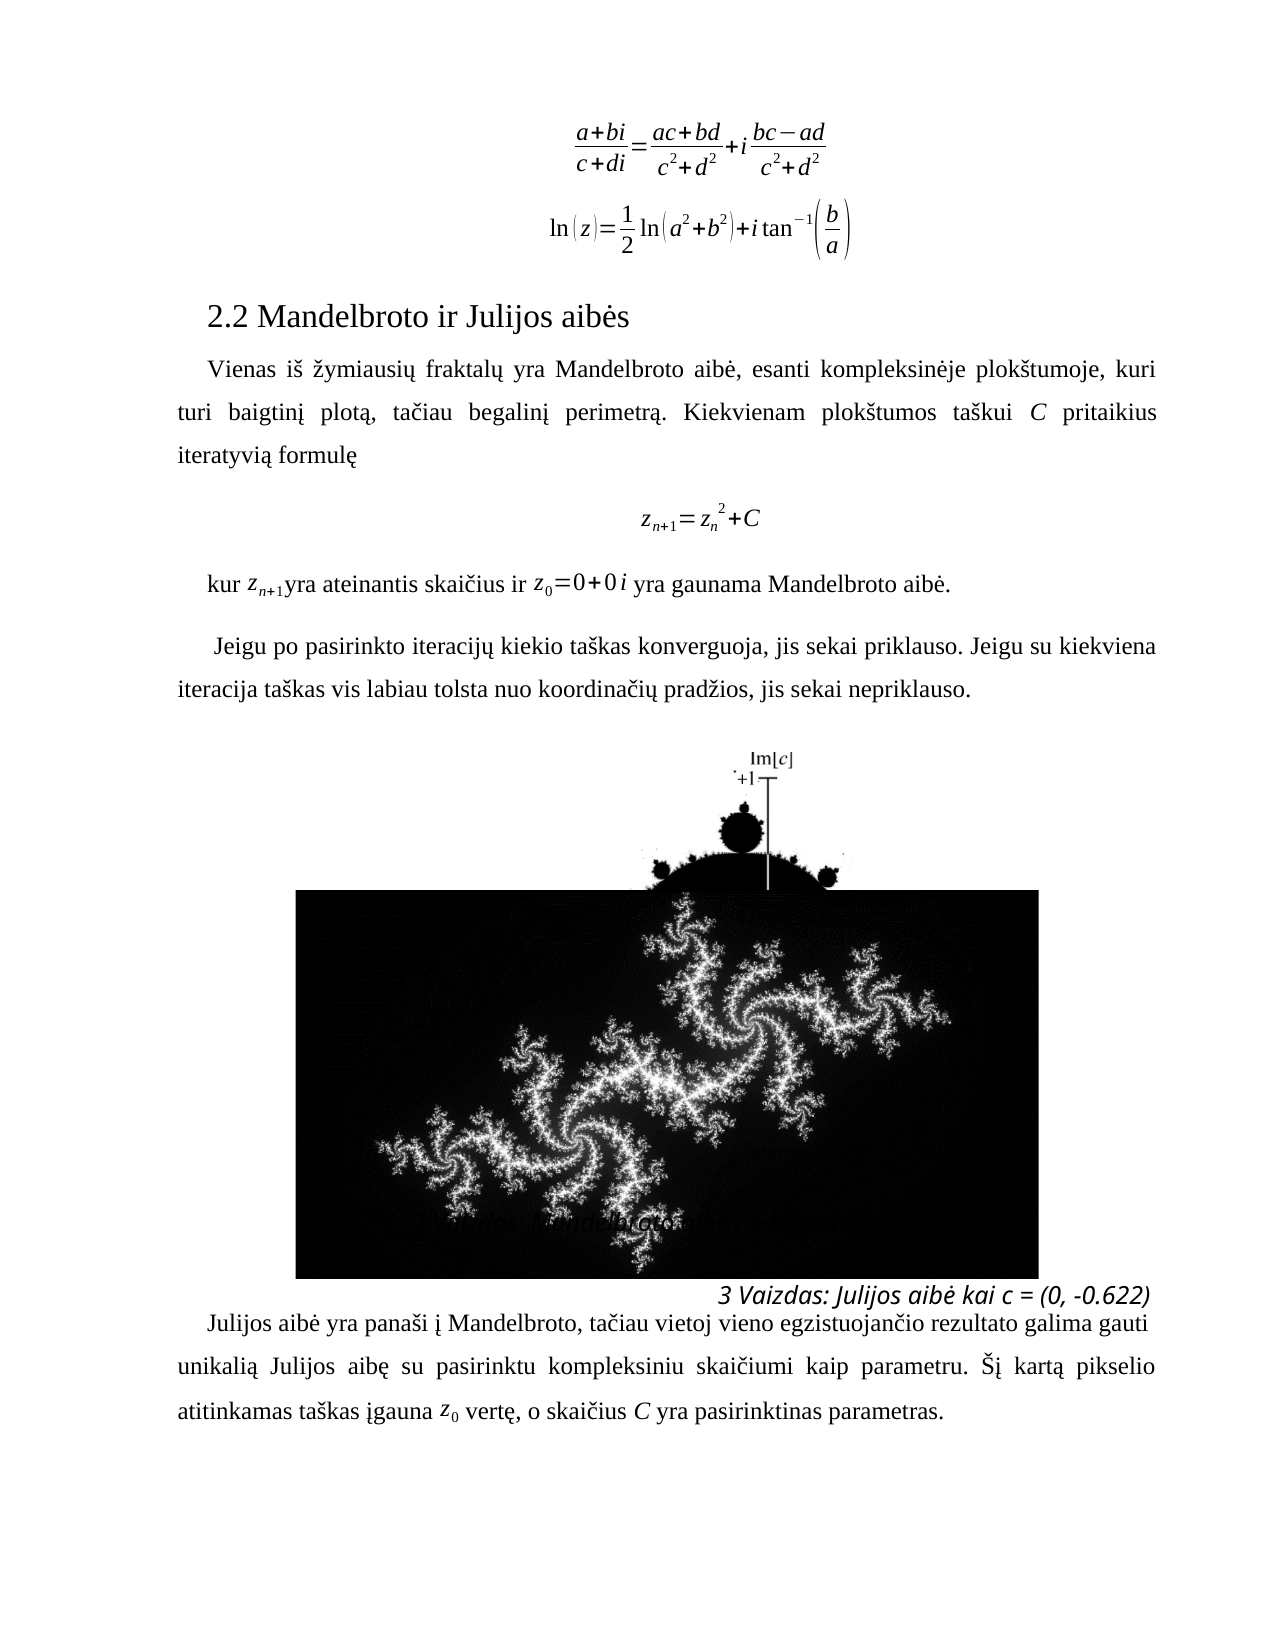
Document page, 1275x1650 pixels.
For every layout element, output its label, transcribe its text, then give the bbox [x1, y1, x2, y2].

subtitle 2.2 Mandelbroto ir Julijos aibės [177, 296, 1157, 334]
text kur yra ateinantis skaičius ir yra gaunama Mandelbroto aibė. [177, 568, 1157, 600]
text Jeigu po pasirinkto iteracijų kiekio taškas konverguoja, jis sekai priklauso. Jeigu su kiekviena iteracija taškas vis labiau tolsta nuo koordinačių pradžios, jis sekai nepriklauso. [177, 631, 1157, 703]
picture [295, 739, 1039, 1279]
text Vienas iš žymiausių fraktalų yra Mandelbroto aibė, esanti kompleksinėje plokštumoje, kuri turi baigtinį plotą, tačiau begalinį perimetrą. Kiekvienam plokštumos taškui C pritaikius iteratyvią formulę [177, 354, 1157, 469]
